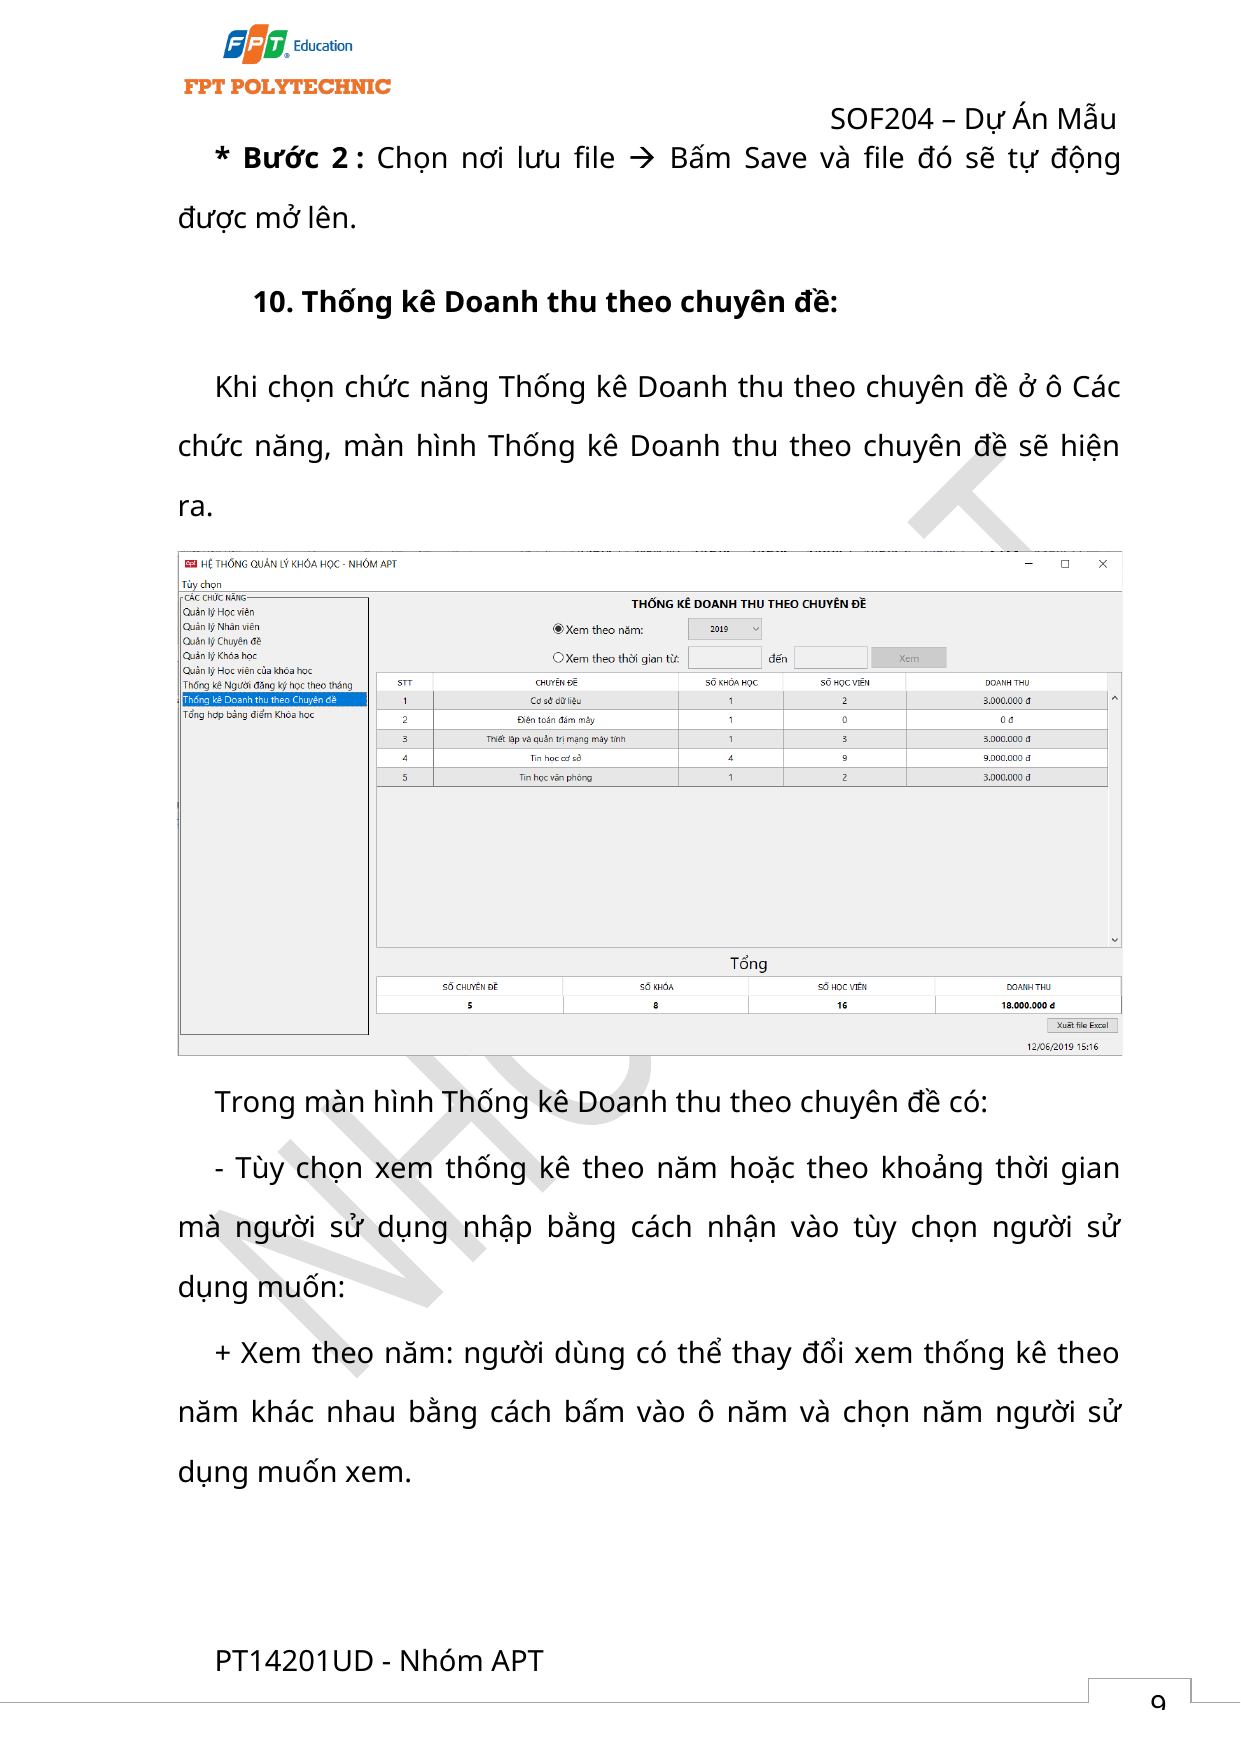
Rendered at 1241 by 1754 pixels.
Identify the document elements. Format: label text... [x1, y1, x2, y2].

text Trong màn hình Thống kê Doanh thu theo chuyên đề có: [177, 1081, 1122, 1121]
text + Xem theo năm: người dùng có thể thay đổi xem thống kê theo năm khác nhau bằng cách bấm vào ô năm và chọn năm người sử dụng muốn xem. [177, 1332, 1122, 1491]
subtitle 10. Thống kê Doanh thu theo chuyên đề: [177, 282, 1122, 321]
picture [177, 17, 398, 101]
picture [177, 551, 1123, 1056]
text Khi chọn chức năng Thống kê Doanh thu theo chuyên đề ở ô Các chức năng, màn hình Thống kê Doanh thu theo chuyên đề sẽ hiện ra. [177, 366, 1122, 525]
text - Tùy chọn xem thống kê theo năm hoặc theo khoảng thời gian mà người sử dụng nhập bằng cách nhận vào tùy chọn người sử dụng muốn: [177, 1147, 1122, 1306]
text * Bước 2 : Chọn nơi lưu file Bấm Save và file đó sẽ tự động được mở lên. [177, 138, 1122, 237]
